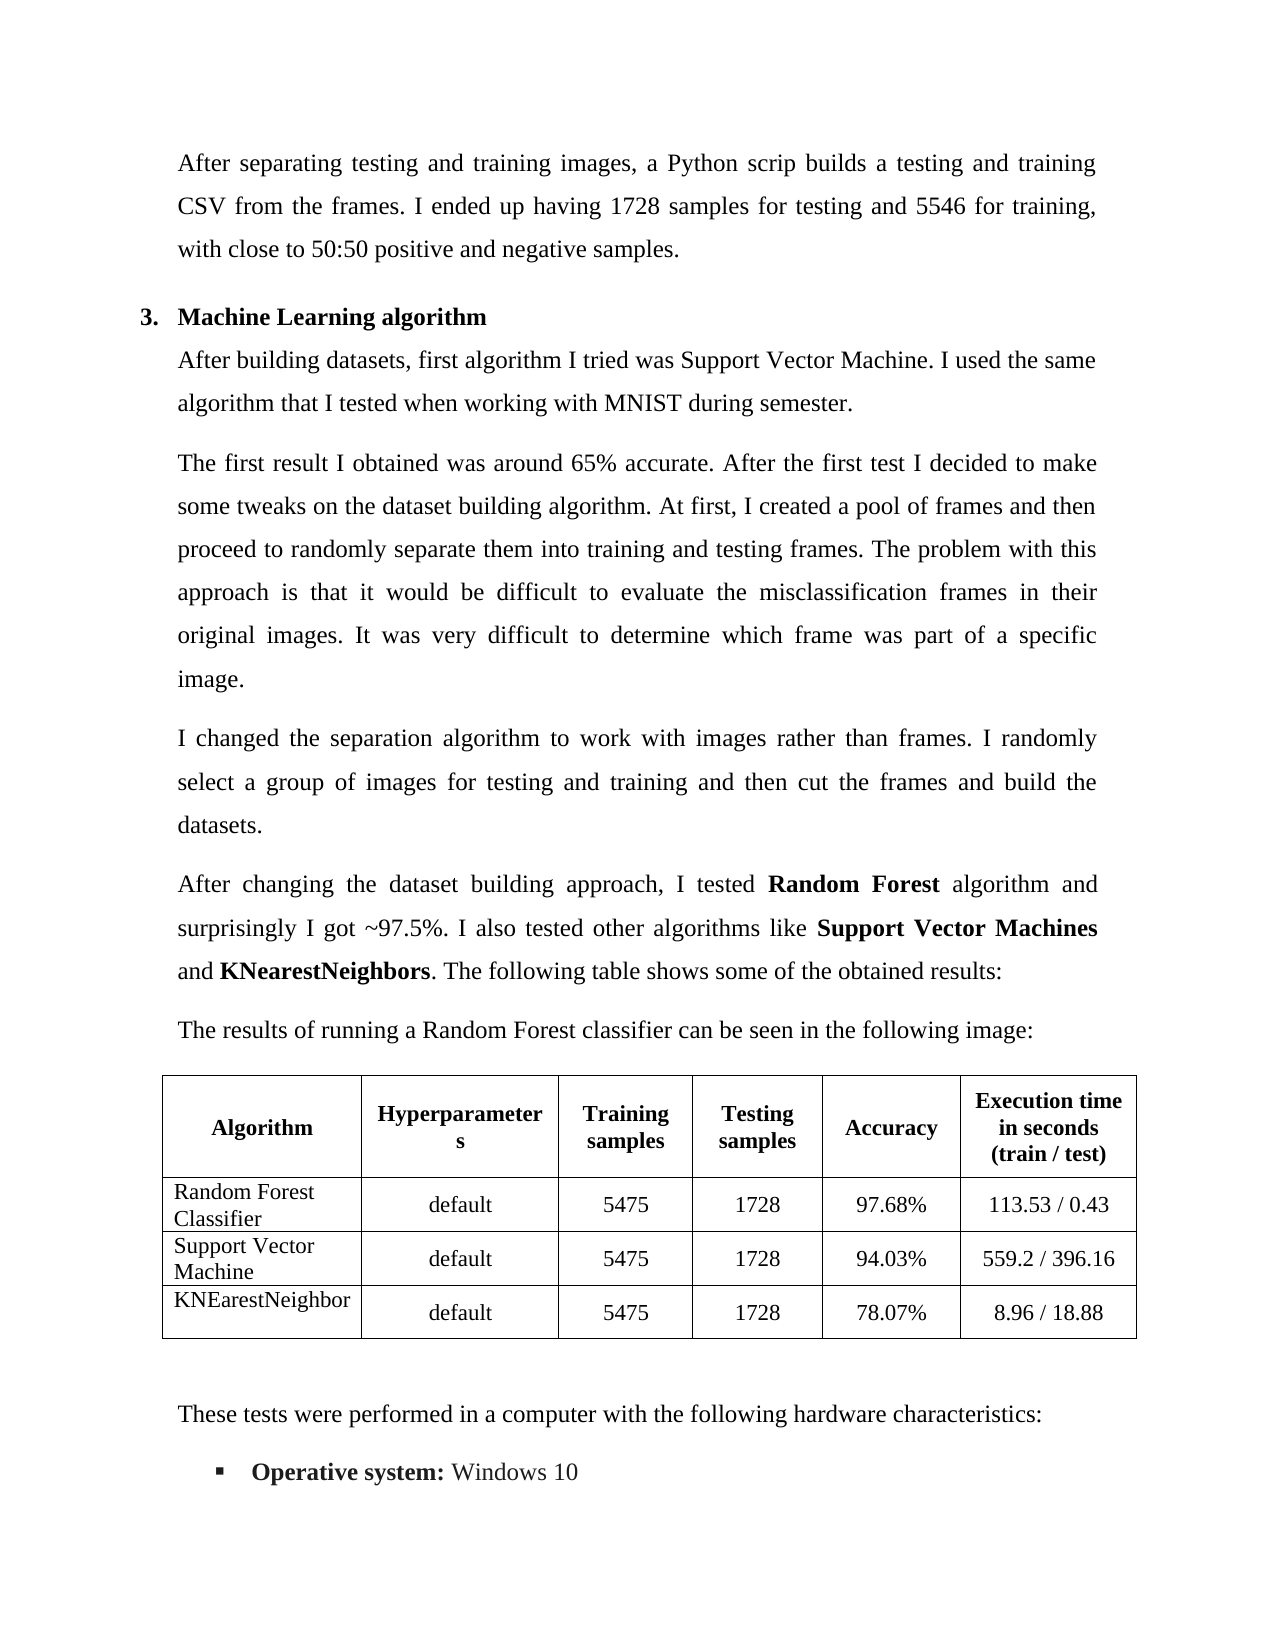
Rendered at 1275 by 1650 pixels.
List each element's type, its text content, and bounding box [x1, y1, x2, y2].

text The results of running a Random Forest classifier can be seen in the following image: [177, 1016, 1098, 1044]
table_cell 113.53 / 0.43 [961, 1178, 1136, 1231]
table_cell default [362, 1232, 558, 1285]
table_cell 1728 [693, 1232, 822, 1285]
table_cell 1728 [693, 1178, 822, 1231]
table_cell 559.2 / 396.16 [961, 1232, 1136, 1285]
table_header Accuracy [823, 1076, 960, 1177]
table_cell 94.03% [823, 1232, 960, 1285]
table_cell default [362, 1286, 558, 1338]
table_header Hyperparameters [362, 1076, 558, 1177]
table_header Execution time in seconds (train / test) [961, 1076, 1136, 1177]
table_header Testing samples [693, 1076, 822, 1177]
table_cell 8.96 / 18.88 [961, 1286, 1136, 1338]
table_cell default [362, 1178, 558, 1231]
text I changed the separation algorithm to work with images rather than frames. I randomly select a group of images for testing and training and then cut the frames and build the datasets. [177, 723, 1098, 838]
list Operative system: Windows 10 [214, 1457, 1098, 1486]
subtitle Machine Learning algorithm [140, 302, 1098, 331]
table_cell 1728 [693, 1286, 822, 1338]
table_cell Support Vector Machine [163, 1232, 361, 1285]
table_cell 5475 [559, 1178, 692, 1231]
text After separating testing and training images, a Python scrip builds a testing and training CSV from the frames. I ended up having 1728 samples for testing and 5546 for training, with close to 50:50 positive and negative samples. [177, 148, 1098, 263]
table_cell 97.68% [823, 1178, 960, 1231]
text The first result I obtained was around 65% accurate. After the first test I decided to make some tweaks on the dataset building algorithm. At first, I created a pool of frames and then proceed to randomly separate them into training and testing frames. The problem with this approach is that it would be difficult to evaluate the misclassification frames in their original images. It was very difficult to determine which frame was part of a specific image. [177, 448, 1098, 692]
table_cell Random Forest Classifier [163, 1178, 361, 1231]
table_cell 5475 [559, 1232, 692, 1285]
table_cell 5475 [559, 1286, 692, 1338]
table_header Training samples [559, 1076, 692, 1177]
table_cell 78.07% [823, 1286, 960, 1338]
table_header Algorithm [163, 1076, 361, 1177]
text After changing the dataset building approach, I tested Random Forest algorithm and surprisingly I got ~97.5%. I also tested other algorithms like Support Vector Machines and KNearestNeighbors. The following table shows some of the obtained results: [177, 869, 1098, 984]
text After building datasets, first algorithm I tried was Support Vector Machine. I used the same algorithm that I tested when working with MNIST during semester. [177, 345, 1098, 417]
table_cell KNEarestNeighbor [163, 1286, 361, 1338]
text These tests were performed in a computer with the following hardware characteristics: [177, 1399, 1098, 1428]
